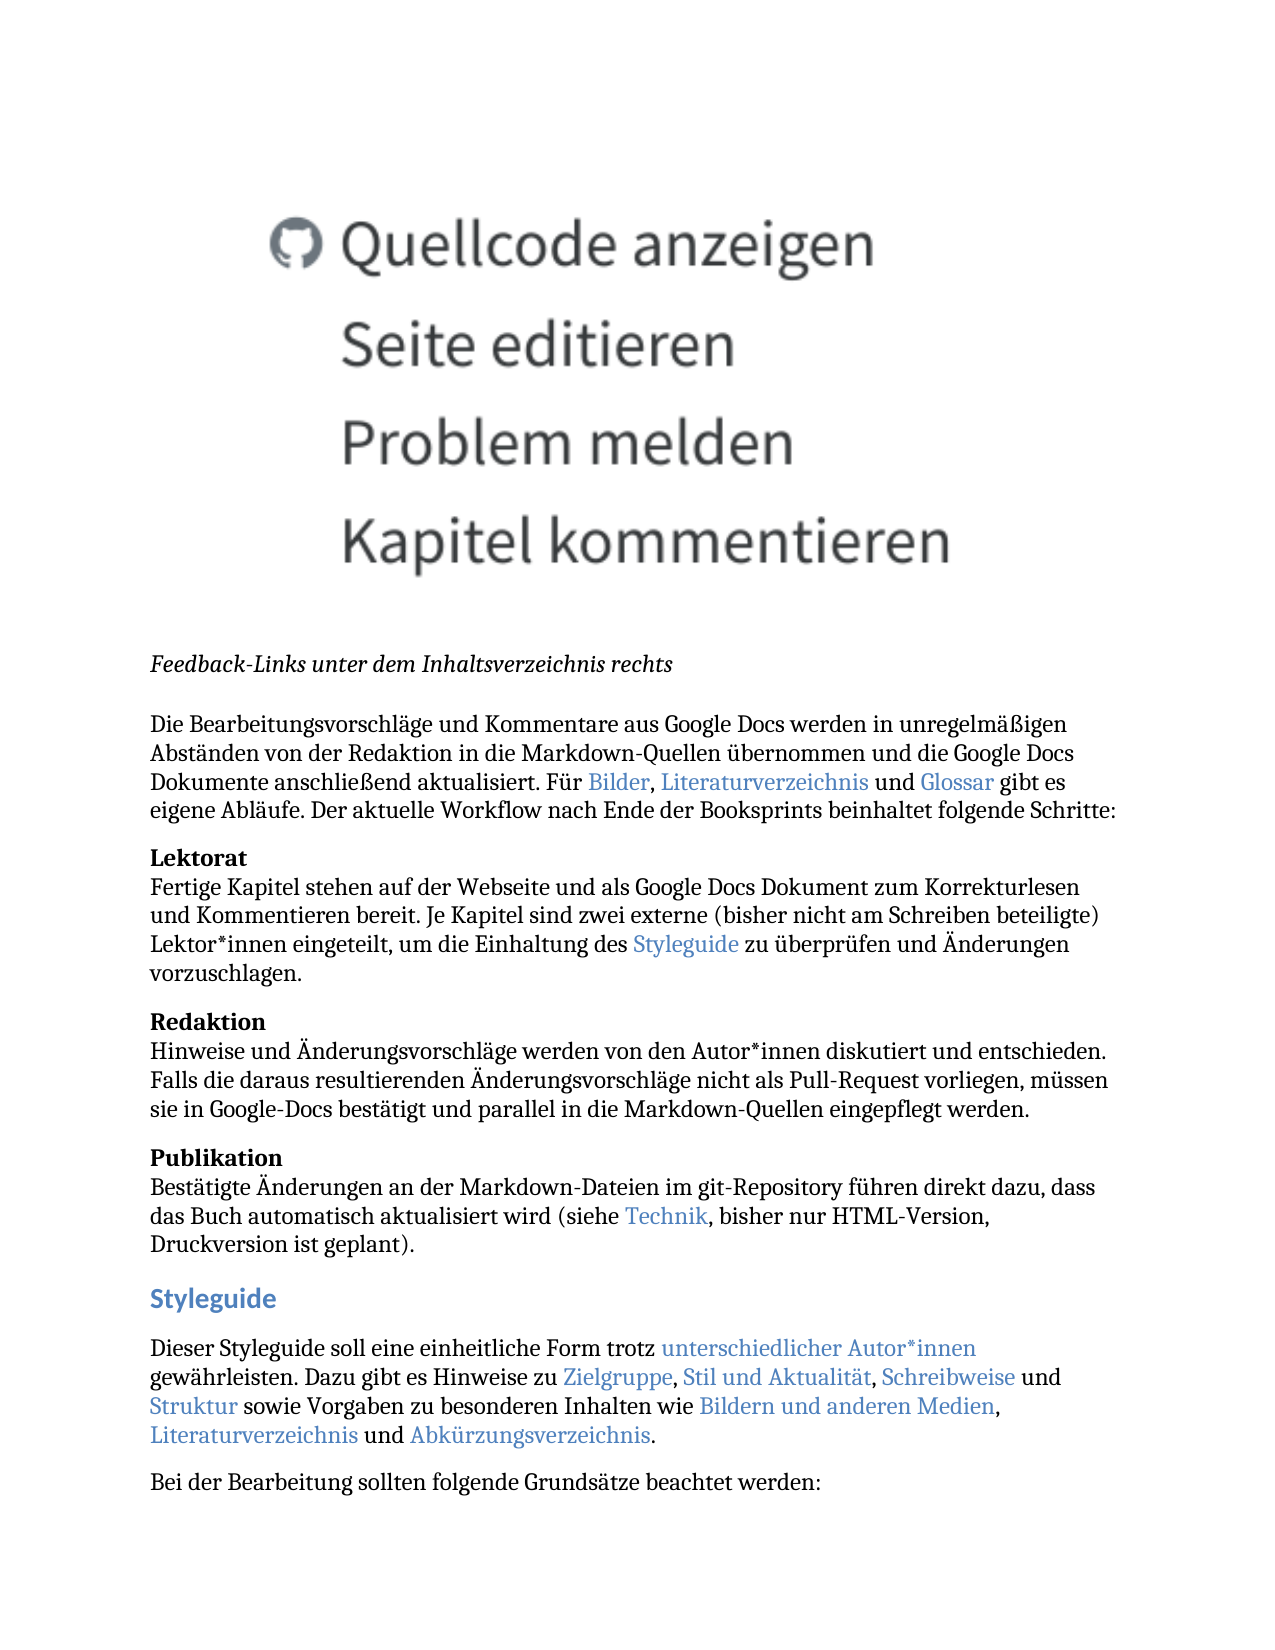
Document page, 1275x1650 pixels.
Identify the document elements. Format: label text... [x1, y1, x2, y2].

table_header Feedback-Links unter dem Inhaltsverzeichnis rechts [139, 150, 1114, 691]
text Die Bearbeitungsvorschläge und Kommentare aus Google Docs werden in unregelmäßigen Abständen von der Redaktion in die Markdown-Quellen übernommen und die Google Docs Dokumente anschließend aktualisiert. Für Bilder, Literaturverzeichnis und Glossar gibt es eigene Abläufe. Der aktuelle Workflow nach Ende der Booksprints beinhaltet folgende Schritte: [150, 710, 1125, 825]
text Dieser Styleguide soll eine einheitliche Form trotz unterschiedlicher Autor*innen gewährleisten. Dazu gibt es Hinweise zu Zielgruppe, Stil und Aktualität, Schreibweise und Struktur sowie Vorgaben zu besonderen Inhalten wie Bildern und anderen Medien, Literaturverzeichnis und Abkürzungsverzeichnis. [150, 1334, 1125, 1449]
picture [233, 150, 1019, 630]
text Publikation [150, 1144, 1125, 1173]
text Redaktion [150, 1008, 1125, 1037]
subtitle Styleguide [150, 1280, 1125, 1316]
text Bestätigte Änderungen an der Markdown-Dateien im git-Repository führen direkt dazu, dass das Buch automatisch aktualisiert wird (siehe Technik, bisher nur HTML-Version, Druckversion ist geplant). [150, 1173, 1125, 1259]
text Lektorat [150, 844, 1125, 872]
text Bei der Bearbeitung sollten folgende Grundsätze beachtet werden: [150, 1468, 1125, 1497]
text Hinweise und Änderungsvorschläge werden von den Autor*innen diskutiert und entschieden. Falls die daraus resultierenden Änderungsvorschläge nicht als Pull-Request vorliegen, müssen sie in Google-Docs bestätigt und parallel in die Markdown-Quellen eingepflegt werden. [150, 1037, 1125, 1123]
text Fertige Kapitel stehen auf der Webseite und als Google Docs Dokument zum Korrekturlesen und Kommentieren bereit. Je Kapitel sind zwei externe (bisher nicht am Schreiben beteiligte) Lektor*innen eingeteilt, um die Einhaltung des Styleguide zu überprüfen und Änderungen vorzuschlagen. [150, 872, 1125, 987]
